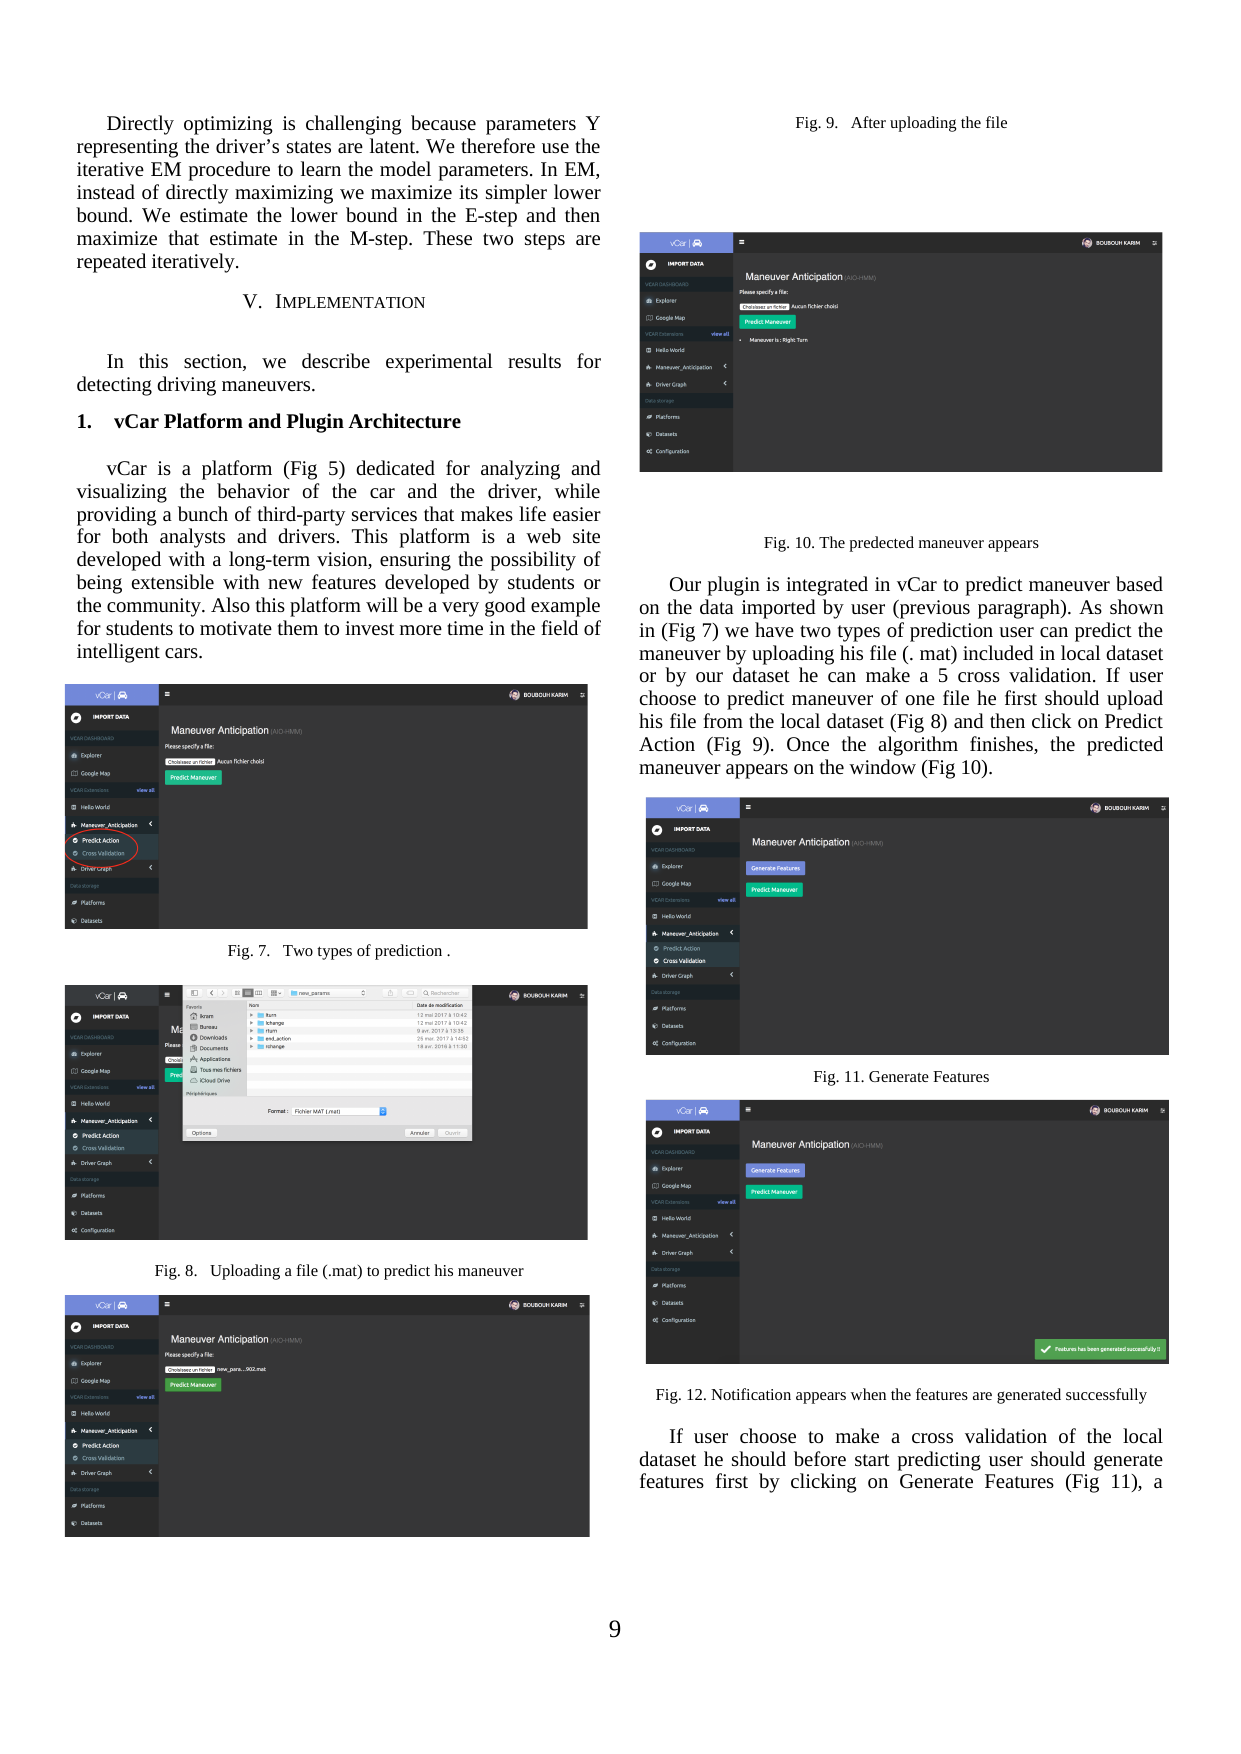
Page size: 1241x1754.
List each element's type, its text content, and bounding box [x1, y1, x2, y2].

text Our plugin is integrated in vCar to predict maneuver based on the data imported by user (previous paragraph). As shown in (Fig 7) we have two types of prediction user can predict the maneuver by uploading his file (. mat) included in local dataset or by our dataset he can make a 5 cross validation. If user choose to predict maneuver of one file he first should upload his file from the local dataset (Fig 8) and then click on Predict Action (Fig 9). Once the algorithm finishes, the predicted maneuver appears on the window (Fig 10). [639, 573, 1164, 779]
picture [64, 1295, 590, 1537]
list vCar Platform and Plugin Architecture [76, 409, 601, 433]
text In this section, we describe experimental results for detecting driving maneuvers. [76, 351, 601, 396]
picture [64, 985, 588, 1240]
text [639, 1425, 1164, 1493]
picture [645, 1099, 1169, 1364]
text After uploading the file [639, 112, 1164, 132]
subtitle Implementation [76, 289, 601, 313]
text vCar is a platform (Fig 5) dedicated for analyzing and visualizing the behavior of the car and the driver, while providing a bunch of third-party services that makes life easier for both analysts and drivers. This platform is a web site developed with a long-term vision, ensuring the possibility of being extensible with new features developed by students or the community. Also this platform will be a very good example for students to motivate them to invest more time in the field of intelligent cars. [76, 457, 601, 663]
text Directly optimizing is challenging because parameters Y representing the driver’s states are latent. We therefore use the iterative EM procedure to learn the model parameters. In EM, instead of directly maximizing we maximize its simpler lower bound. We estimate the lower bound in the E-step and then maximize that estimate in the M-step. These two steps are repeated iteratively. [76, 112, 601, 273]
picture [645, 797, 1169, 1055]
picture [639, 232, 1163, 472]
text The predected maneuver appears [639, 533, 1164, 552]
picture [64, 684, 588, 929]
